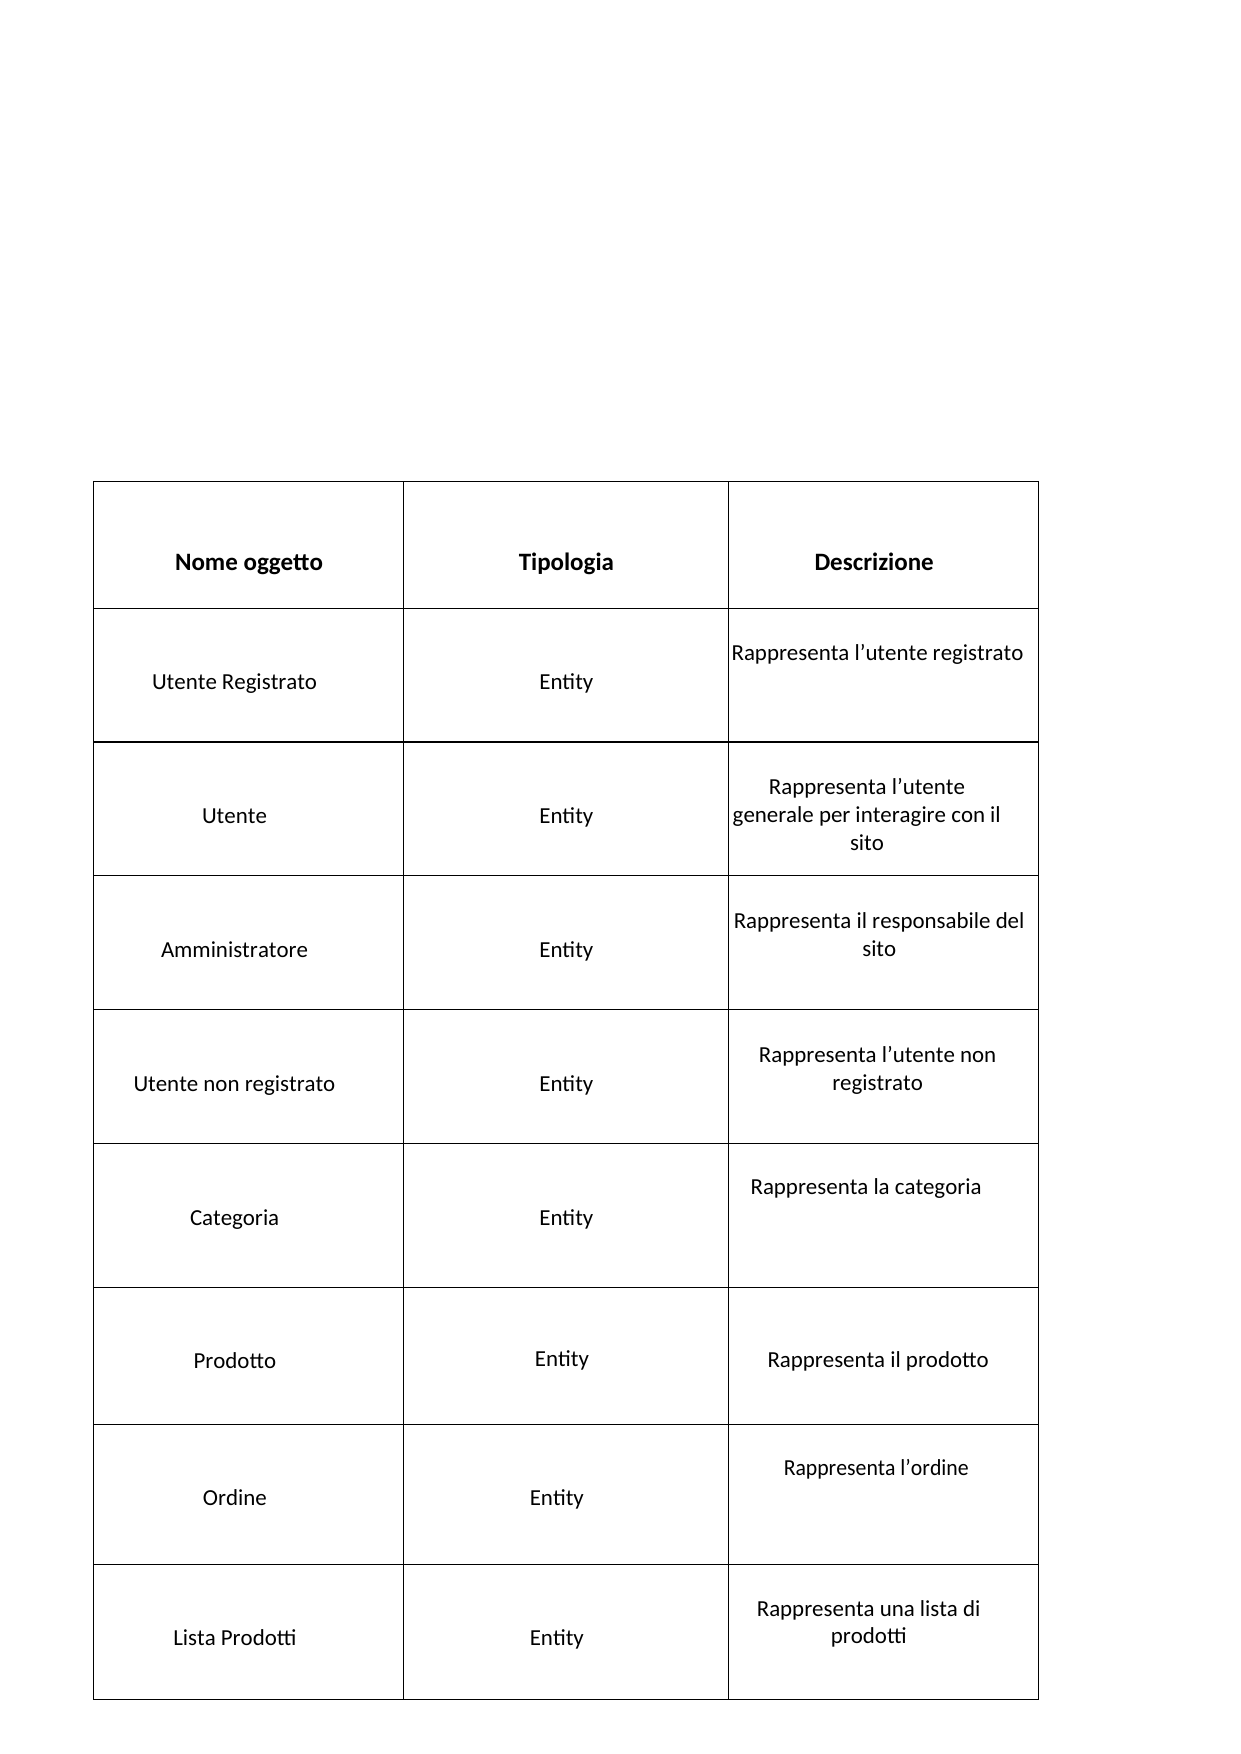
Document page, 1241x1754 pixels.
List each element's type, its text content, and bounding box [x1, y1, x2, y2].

table_cell Amministratore [94, 876, 403, 1009]
table_cell Rappresenta il responsabile del sito [729, 876, 1038, 1009]
table_cell Rappresenta la categoria [729, 1144, 1038, 1287]
table_cell Utente [94, 743, 403, 875]
table_cell Rappresenta una lista di prodotti [729, 1565, 1038, 1699]
table_cell Categoria [94, 1144, 403, 1287]
table_cell Rappresenta l’utente registrato [729, 609, 1038, 741]
table_cell Entity [404, 1425, 728, 1563]
table_header Tipologia [404, 482, 728, 607]
table_cell Lista Prodotti [94, 1565, 403, 1699]
table_header Rappresenta il prodotto [729, 1288, 1038, 1424]
table_cell Rappresenta l’utente generale per interagire con il sito [729, 743, 1038, 875]
table_cell Entity [404, 1565, 728, 1699]
table_header Nome oggetto [94, 482, 403, 607]
table_cell Entity [404, 1010, 728, 1143]
table_cell Rappresenta l’ordine [729, 1425, 1038, 1563]
table_header Entity [404, 1288, 728, 1424]
table_cell Entity [404, 1144, 728, 1287]
table_header Descrizione [729, 482, 1038, 607]
table_cell Utente non registrato [94, 1010, 403, 1143]
table_cell Ordine [94, 1425, 403, 1563]
table_cell Entity [404, 876, 728, 1009]
table_header Prodotto [94, 1288, 403, 1424]
table_cell Utente Registrato [94, 609, 403, 741]
table_cell Entity [404, 609, 728, 741]
table_cell Rappresenta l’utente non registrato [729, 1010, 1038, 1143]
table_cell Entity [404, 743, 728, 875]
